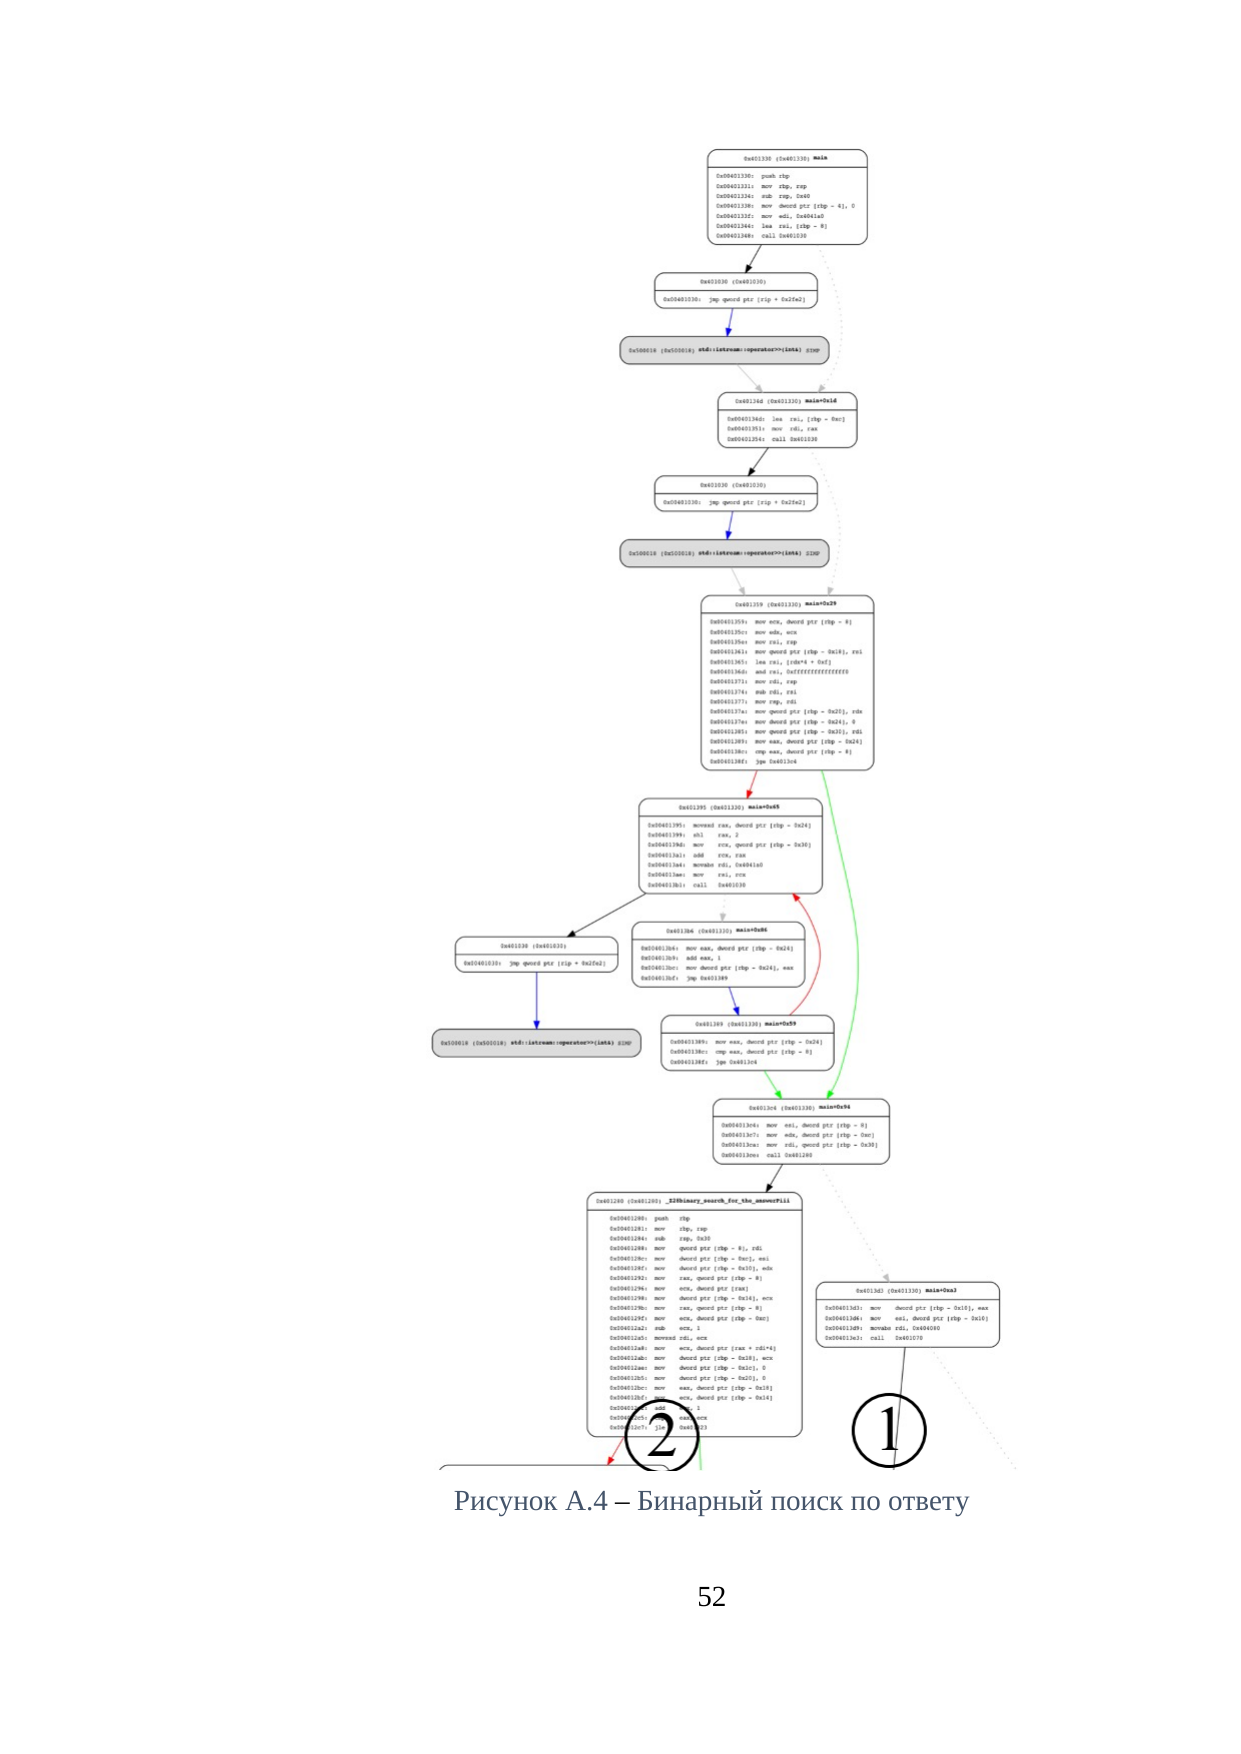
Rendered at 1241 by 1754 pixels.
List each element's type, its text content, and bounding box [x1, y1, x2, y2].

text Рисунок A.4 – Бинарный поиск по ответу [195, 1483, 1169, 1517]
picture [194, 146, 1131, 1471]
